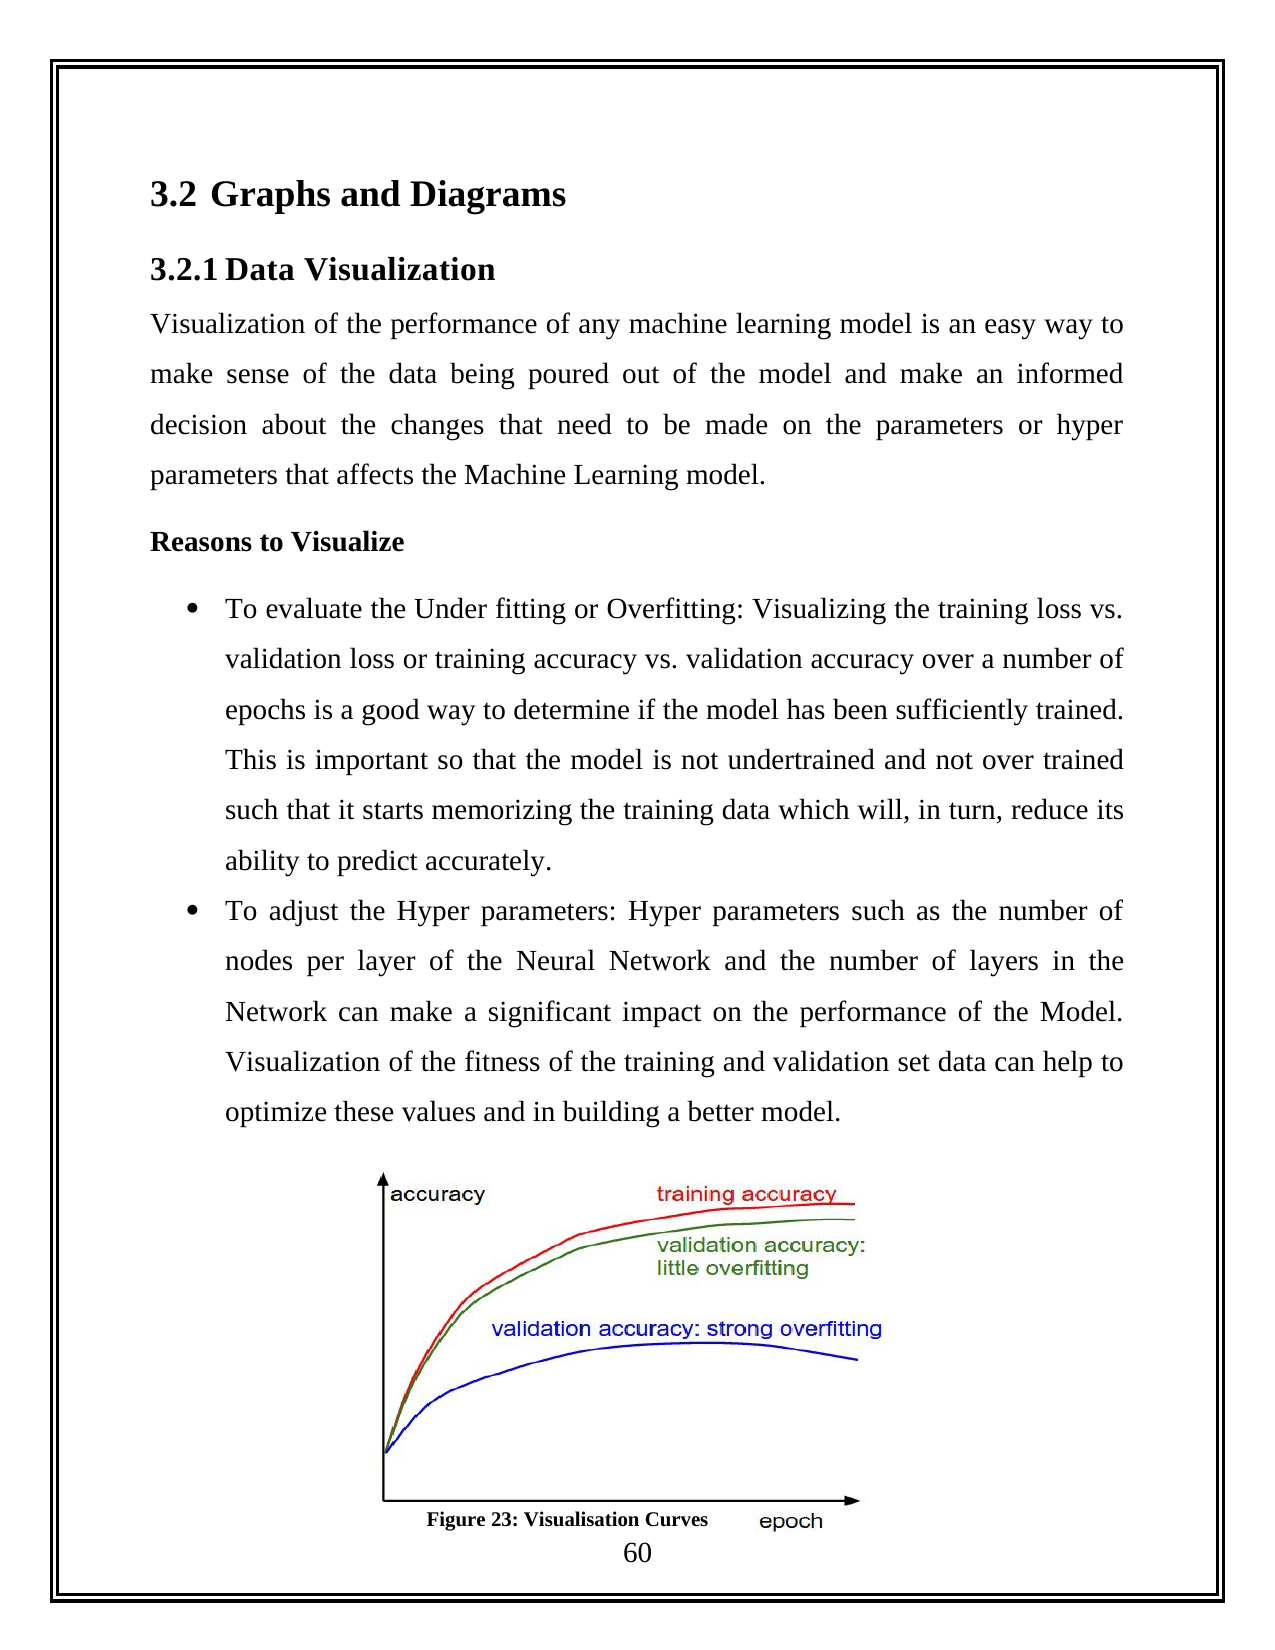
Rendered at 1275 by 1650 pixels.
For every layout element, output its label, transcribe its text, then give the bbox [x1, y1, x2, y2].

list To adjust the Hyper parameters: Hyper parameters such as the number of nodes per layer of the Neural Network and the number of layers in the Network can make a significant impact on the performance of the Model. Visualization of the fitness of the training and validation set data can help to optimize these values and in building a better model. [187, 893, 1125, 1128]
list To evaluate the Under fitting or Overfitting: Visualizing the training loss vs. validation loss or training accuracy vs. validation accuracy over a number of epochs is a good way to determine if the model has been sufficiently trained. This is important so that the model is not undertrained and not over trained such that it starts memorizing the training data which will, in turn, reduce its ability to predict accurately. [187, 591, 1125, 876]
subtitle Data Visualization [150, 249, 1125, 287]
text Reasons to Visualize [150, 524, 1125, 558]
picture [370, 1168, 886, 1532]
text Visualization of the performance of any machine learning model is an easy way to make sense of the data being poured out of the model and make an informed decision about the changes that need to be made on the parameters or hyper parameters that affects the Machine Learning model. [150, 306, 1125, 491]
subtitle Graphs and Diagrams [150, 172, 1125, 215]
